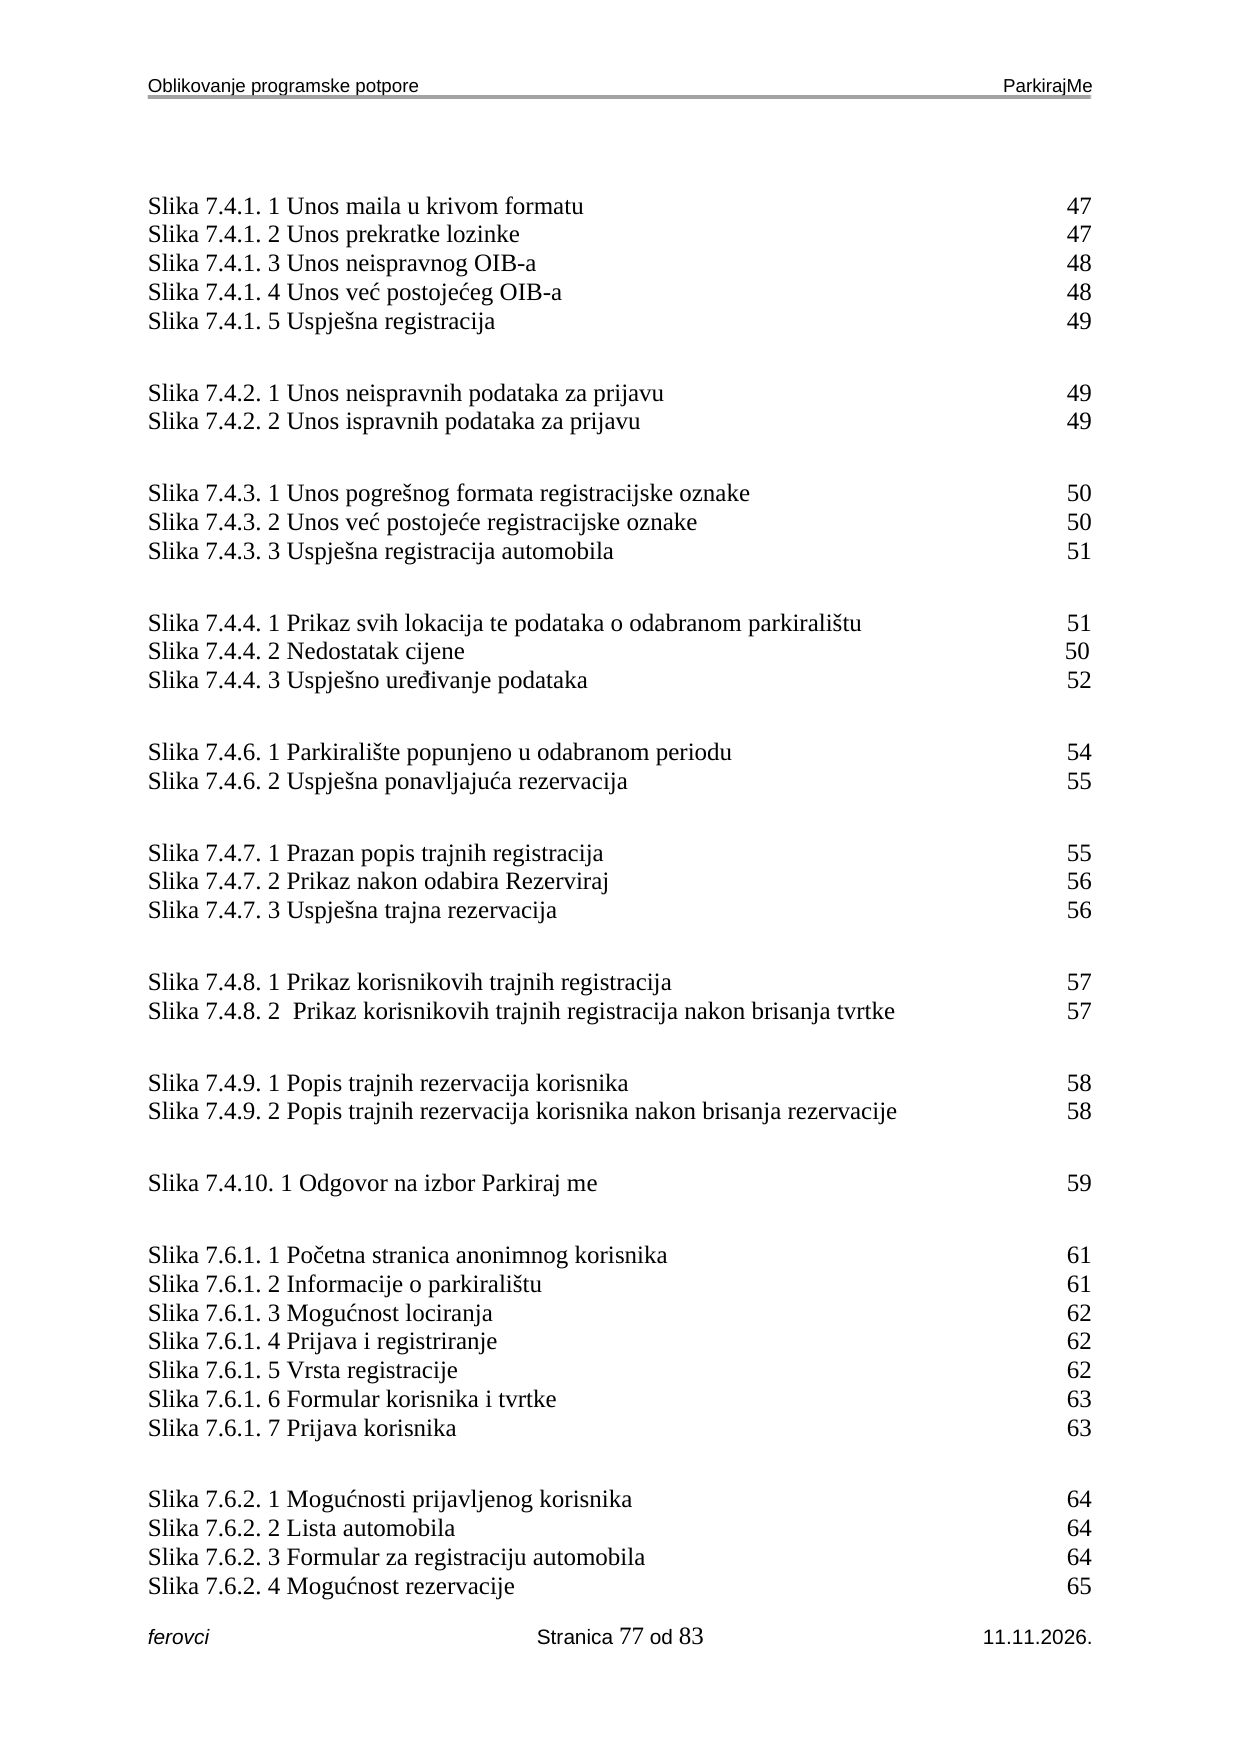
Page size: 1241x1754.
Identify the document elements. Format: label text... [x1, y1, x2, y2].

text Slika 7.4.7. 1 Prazan popis trajnih registracija 55 [148, 838, 1093, 866]
text Slika 7.6.2. 4 Mogućnost rezervacije 65 [148, 1571, 1093, 1599]
picture [147, 95, 1092, 99]
text Slika 7.6.2. 1 Mogućnosti prijavljenog korisnika 64 [148, 1484, 1093, 1513]
text Slika 7.4.7. 3 Uspješna trajna rezervacija 56 [148, 895, 1093, 924]
text Slika 7.6.1. 6 Formular korisnika i tvrtke 63 [148, 1384, 1093, 1413]
text Slika 7.6.1. 5 Vrsta registracije 62 [148, 1355, 1093, 1384]
text Slika 7.4.10. 1 Odgovor na izbor Parkiraj me 59 [148, 1168, 1093, 1197]
text Slika 7.4.8. 1 Prikaz korisnikovih trajnih registracija 57 [148, 967, 1093, 996]
text Slika 7.6.2. 3 Formular za registraciju automobila 64 [148, 1542, 1093, 1571]
text Slika 7.4.1. 5 Uspješna registracija 49 [148, 306, 1093, 334]
text Slika 7.4.8. 2 Prikaz korisnikovih trajnih registracija nakon brisanja tvrtke 57 [148, 996, 1093, 1024]
text Slika 7.4.1. 2 Unos prekratke lozinke 47 [148, 219, 1093, 248]
text Slika 7.6.1. 4 Prijava i registriranje 62 [148, 1326, 1093, 1355]
text Slika 7.6.1. 1 Početna stranica anonimnog korisnika 61 [148, 1240, 1093, 1269]
text Slika 7.4.2. 1 Unos neispravnih podataka za prijavu 49 [148, 378, 1093, 406]
text Slika 7.4.2. 2 Unos ispravnih podataka za prijavu 49 [148, 406, 1093, 435]
text Slika 7.6.1. 7 Prijava korisnika 63 [148, 1413, 1093, 1441]
text Slika 7.4.3. 3 Uspješna registracija automobila 51 [148, 536, 1093, 564]
text Slika 7.4.1. 1 Unos maila u krivom formatu 47 [148, 191, 1093, 219]
text Slika 7.4.4. 2 Nedostatak cijene 50 Slika 7.4.4. 3 Uspješno uređivanje podataka 52 [148, 636, 1093, 694]
text Slika 7.4.7. 2 Prikaz nakon odabira Rezerviraj 56 [148, 866, 1093, 895]
text Slika 7.6.1. 2 Informacije o parkiralištu 61 [148, 1269, 1093, 1298]
text Slika 7.4.9. 1 Popis trajnih rezervacija korisnika 58 [148, 1068, 1093, 1096]
text Slika 7.4.3. 2 Unos već postojeće registracijske oznake 50 [148, 507, 1093, 536]
text Slika 7.4.1. 4 Unos već postojećeg OIB-a 48 [148, 277, 1093, 306]
text Slika 7.4.9. 2 Popis trajnih rezervacija korisnika nakon brisanja rezervacije 58 [148, 1096, 1093, 1125]
text Slika 7.4.3. 1 Unos pogrešnog formata registracijske oznake 50 [148, 478, 1093, 507]
text Slika 7.4.1. 3 Unos neispravnog OIB-a 48 [148, 248, 1093, 277]
text Slika 7.4.6. 1 Parkiralište popunjeno u odabranom periodu 54 [148, 737, 1093, 766]
text Slika 7.4.4. 1 Prikaz svih lokacija te podataka o odabranom parkiralištu 51 [148, 608, 1093, 636]
text Slika 7.6.1. 3 Mogućnost lociranja 62 [148, 1298, 1093, 1326]
text Slika 7.6.2. 2 Lista automobila 64 [148, 1513, 1093, 1542]
text Slika 7.4.6. 2 Uspješna ponavljajuća rezervacija 55 [148, 766, 1093, 794]
